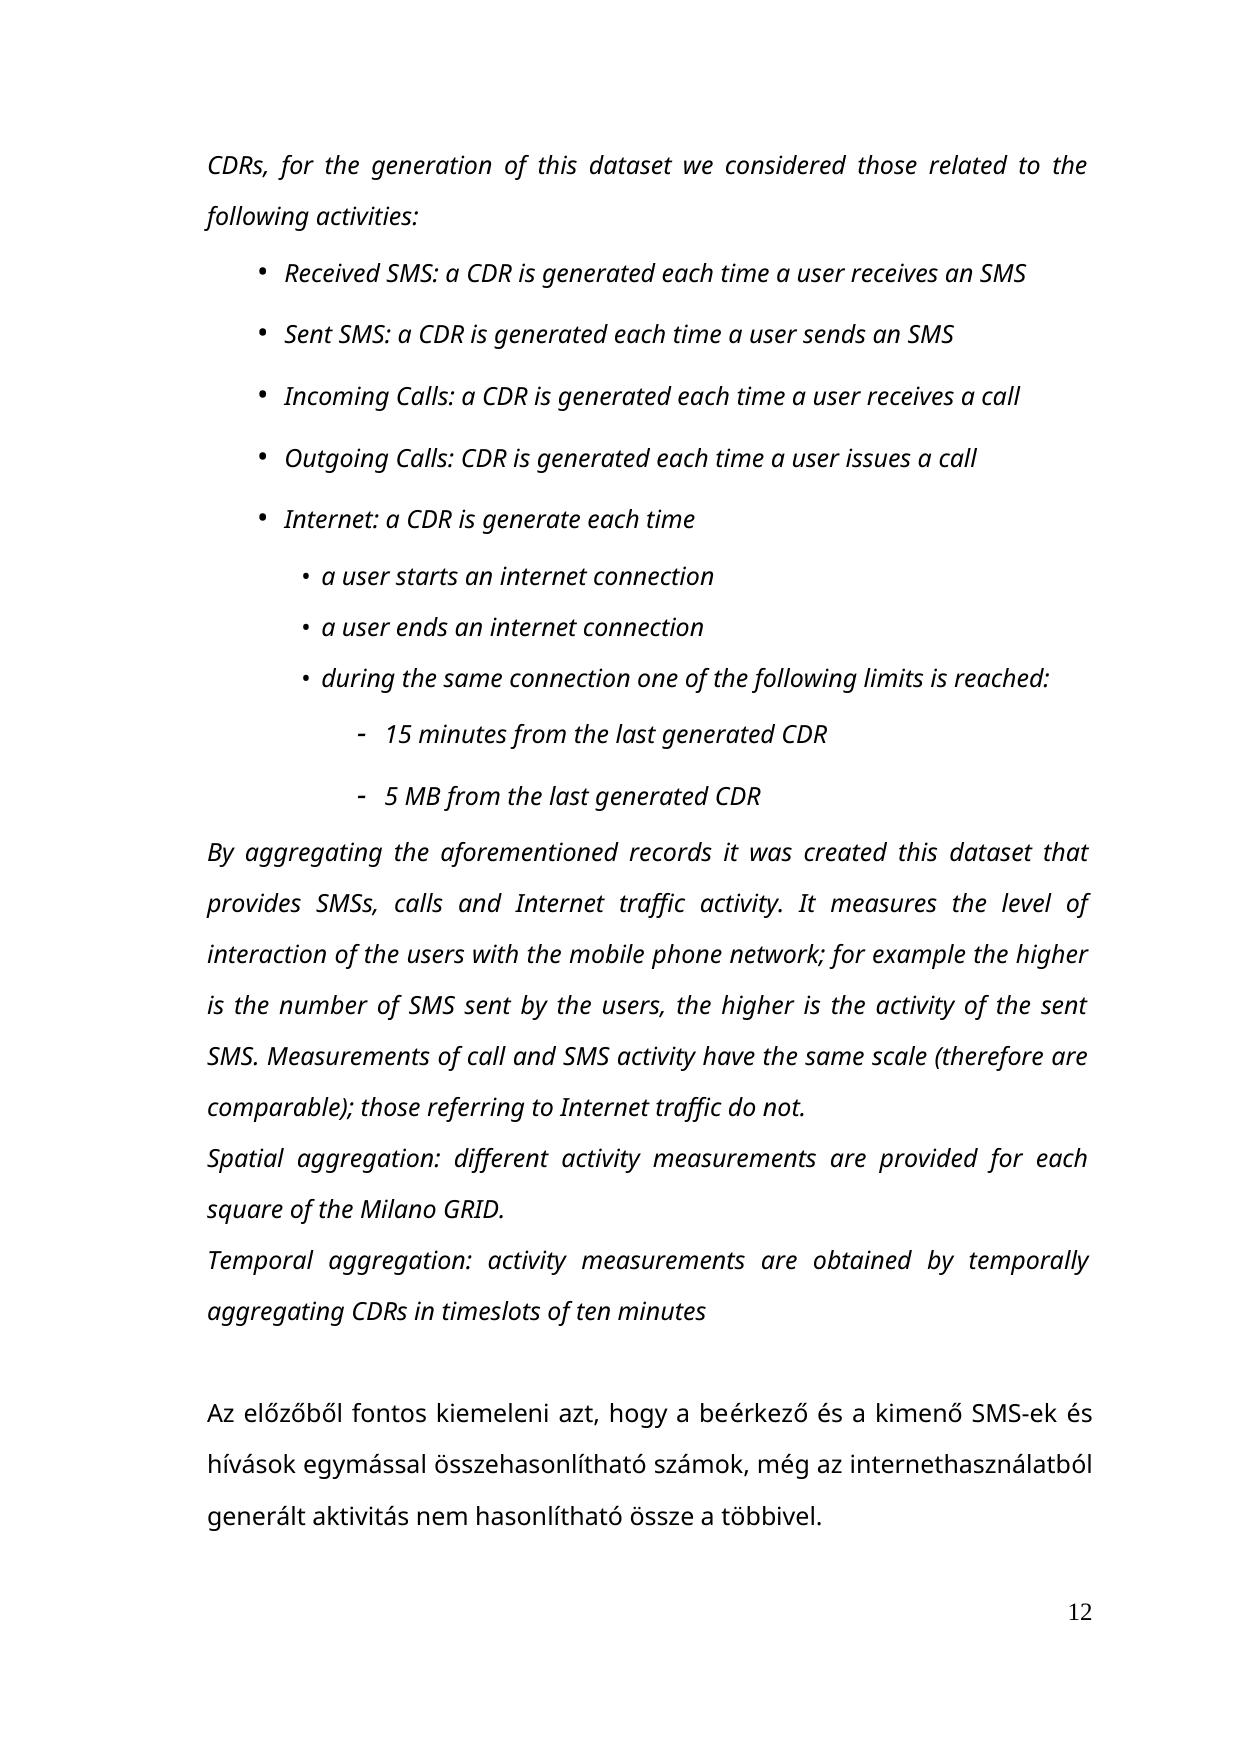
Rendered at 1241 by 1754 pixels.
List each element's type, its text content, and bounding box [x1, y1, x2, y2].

list Internet: a CDR is generate each time [257, 496, 1092, 538]
list Outgoing Calls: CDR is generated each time a user issues a call [257, 435, 1092, 476]
list Incoming Calls: a CDR is generated each time a user receives a call [257, 373, 1092, 414]
text Temporal aggregation: activity measurements are obtained by temporally aggregating CDRs in timeslots of ten minutes [207, 1243, 1092, 1328]
text By aggregating the aforementioned records it was created this dataset that provides SMSs, calls and Internet traffic activity. It measures the level of interaction of the users with the mobile phone network; for example the higher is the number of SMS sent by the users, the higher is the activity of the sent SMS. Measurements of call and SMS activity have the same scale (therefore are comparable); those referring to Internet traffic do not. [207, 834, 1092, 1124]
list a user starts an internet connection [301, 558, 1092, 592]
list Received SMS: a CDR is generated each time a user receives an SMS [257, 250, 1092, 291]
text Spatial aggregation: different activity measurements are provided for each square of the Milano GRID. [207, 1141, 1092, 1226]
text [207, 148, 1092, 233]
list during the same connection one of the following limits is reached:​ [301, 660, 1092, 694]
list Sent SMS: a CDR is generated each time a user sends an SMS [257, 311, 1092, 353]
text Az előzőből fontos kiemeleni azt, hogy a beérkező és a kimenő SMS-ek és hívások egymással összehasonlítható számok, még az internethasználatból generált aktivitás nem hasonlítható össze a többivel. [207, 1396, 1092, 1532]
list 5 MB from the last generated CDR [357, 773, 1092, 814]
list a user ends an internet connection [301, 609, 1092, 643]
list 15 minutes from the last generated CDR [357, 711, 1092, 752]
